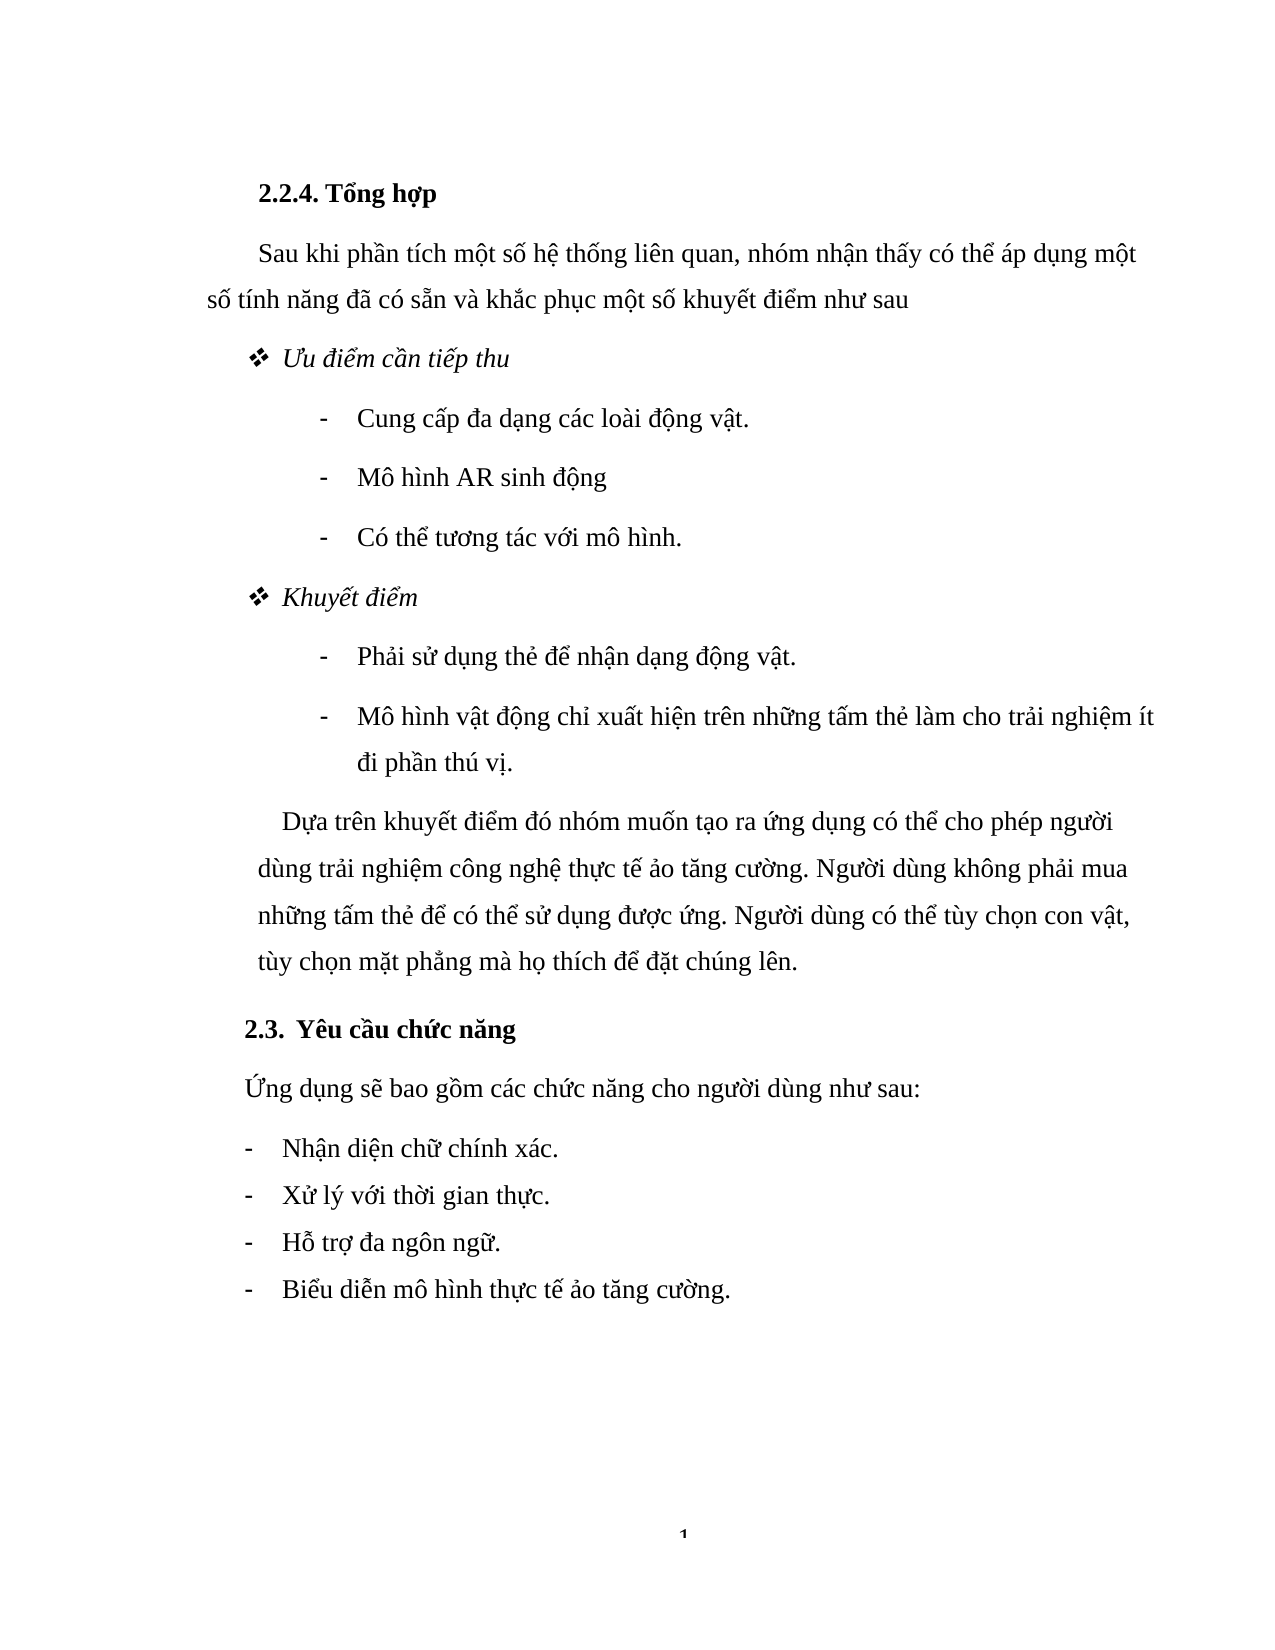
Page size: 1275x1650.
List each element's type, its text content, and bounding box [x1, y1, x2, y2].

list Mô hình AR sinh động [319, 461, 1219, 493]
list Ưu điểm cần tiếp thu [244, 342, 1219, 373]
text Sau khi phần tích một số hệ thống liên quan, nhóm nhận thấy có thể áp dụng một số tính năng đã có sẵn và khắc phục một số khuyết điểm như sau [207, 237, 1157, 314]
text Dựa trên khuyết điểm đó nhóm muốn tạo ra ứng dụng có thể cho phép người dùng trải nghiệm công nghệ thực tế ảo tăng cường. Người dùng không phải mua những tấm thẻ để có thể sử dụng được ứng. Người dùng có thể tùy chọn con vật, tùy chọn mặt phẳng mà họ thích để đặt chúng lên. [258, 805, 1133, 977]
list Xử lý với thời gian thực. [244, 1179, 1219, 1210]
list Hỗ trợ đa ngôn ngữ. [244, 1226, 1219, 1257]
subtitle Tổng hợp [258, 177, 1219, 209]
list Mô hình vật động chỉ xuất hiện trên những tấm thẻ làm cho trải nghiệm ít đi phần thú vị. [319, 700, 1157, 777]
list Biểu diễn mô hình thực tế ảo tăng cường. [244, 1273, 1219, 1305]
list Khuyết điểm [244, 581, 1219, 612]
text Ứng dụng sẽ bao gồm các chức năng cho người dùng như sau: [244, 1072, 1219, 1103]
list Phải sử dụng thẻ để nhận dạng động vật. [319, 640, 1219, 672]
list Cung cấp đa dạng các loài động vật. [319, 402, 1219, 433]
list Nhận diện chữ chính xác. [244, 1132, 1219, 1163]
subtitle Yêu cầu chức năng [244, 1013, 1219, 1044]
list Có thể tương tác với mô hình. [319, 521, 1219, 552]
